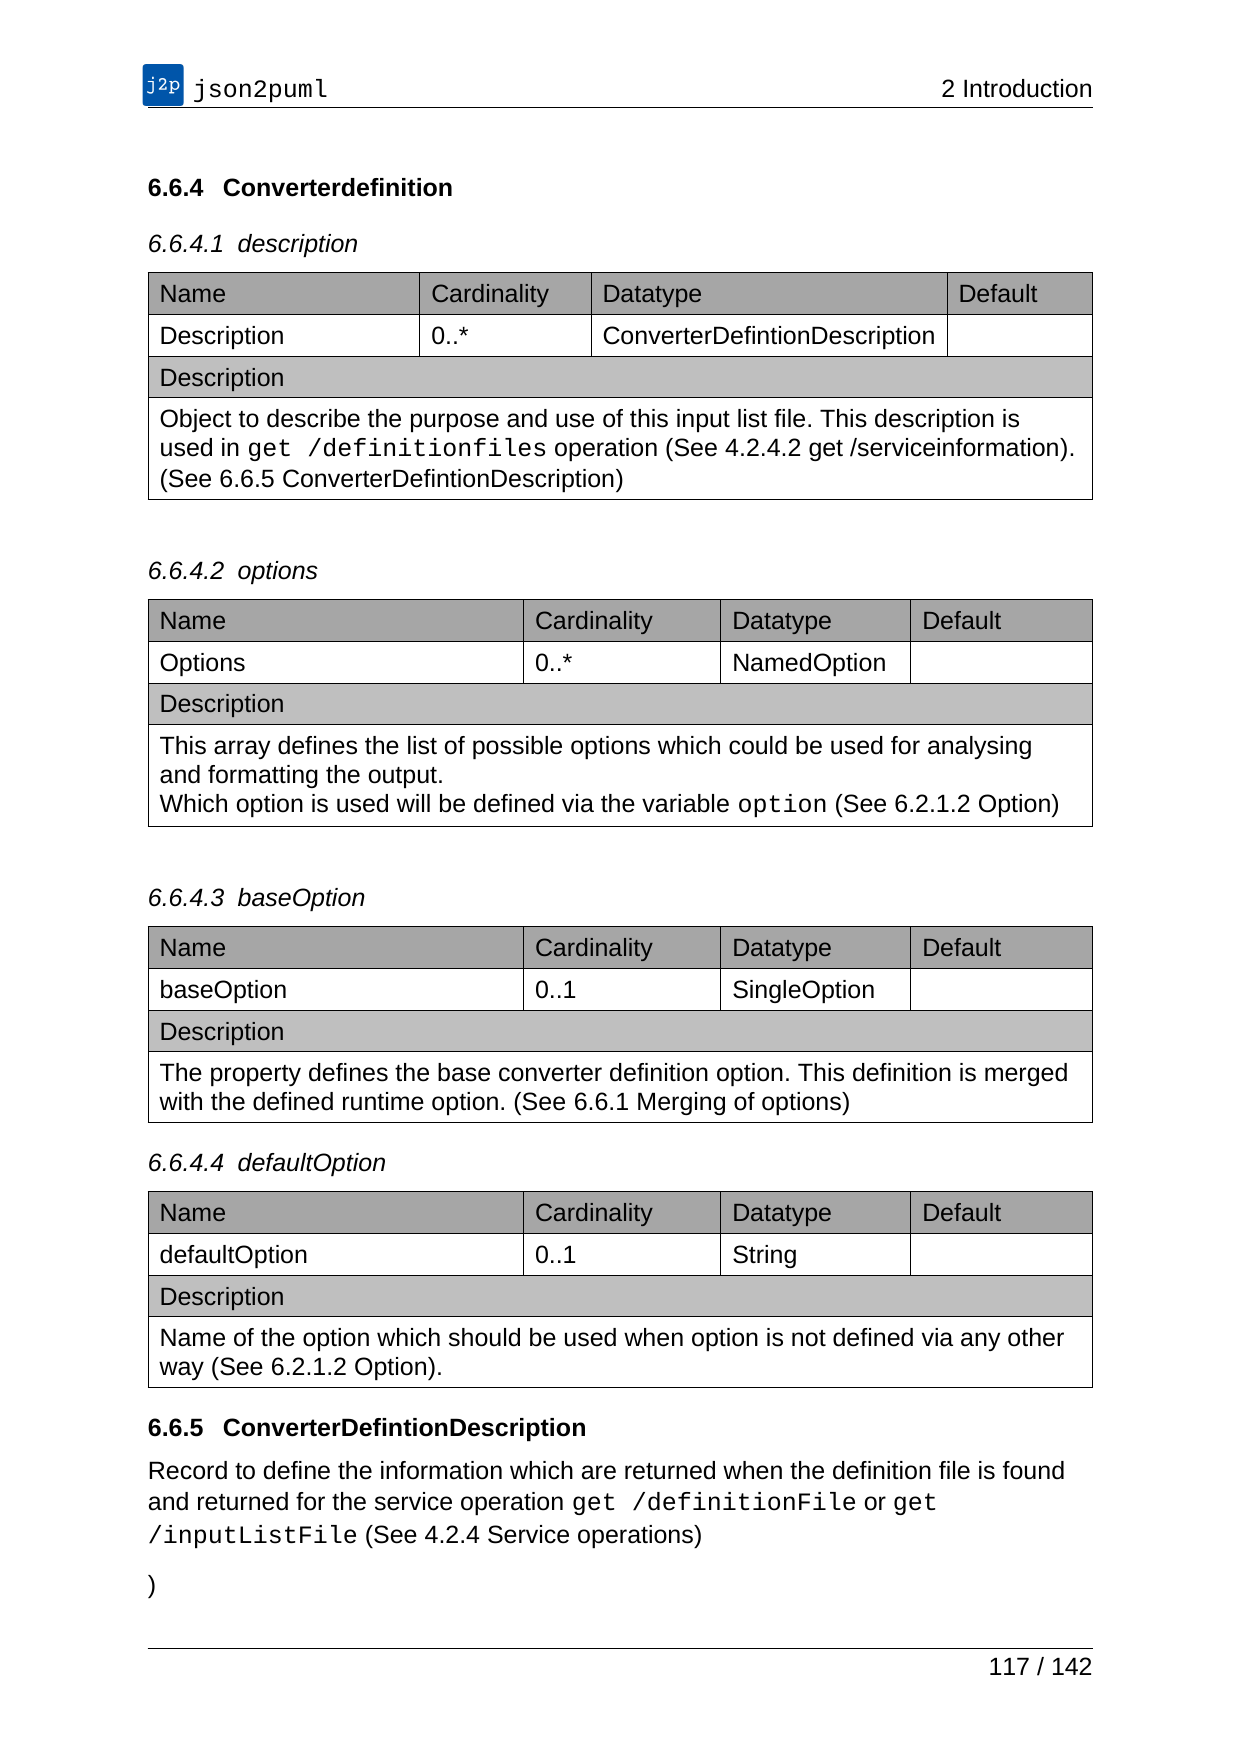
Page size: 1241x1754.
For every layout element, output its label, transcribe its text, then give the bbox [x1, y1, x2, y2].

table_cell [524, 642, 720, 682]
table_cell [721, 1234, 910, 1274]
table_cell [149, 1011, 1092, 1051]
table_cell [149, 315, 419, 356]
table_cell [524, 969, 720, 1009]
subtitle description [148, 229, 1093, 257]
text ) [148, 1570, 1093, 1599]
picture [142, 64, 184, 106]
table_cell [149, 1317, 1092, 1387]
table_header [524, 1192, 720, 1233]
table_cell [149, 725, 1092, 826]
subtitle defaultOption [148, 1148, 1093, 1176]
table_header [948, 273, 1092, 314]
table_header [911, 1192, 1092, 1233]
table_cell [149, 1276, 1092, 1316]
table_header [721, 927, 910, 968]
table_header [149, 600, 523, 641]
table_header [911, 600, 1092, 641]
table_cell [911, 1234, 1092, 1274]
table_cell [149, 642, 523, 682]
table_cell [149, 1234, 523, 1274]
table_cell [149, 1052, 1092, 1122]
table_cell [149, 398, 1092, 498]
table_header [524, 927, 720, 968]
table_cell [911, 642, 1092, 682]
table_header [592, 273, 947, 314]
subtitle baseOption [148, 883, 1093, 911]
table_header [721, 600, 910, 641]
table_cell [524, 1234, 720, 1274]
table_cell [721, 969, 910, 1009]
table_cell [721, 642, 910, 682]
subtitle ConverterDefintionDescription [148, 1413, 1093, 1441]
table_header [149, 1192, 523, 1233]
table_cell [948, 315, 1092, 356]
subtitle options [148, 556, 1093, 584]
subtitle Converterdefinition [148, 173, 1093, 201]
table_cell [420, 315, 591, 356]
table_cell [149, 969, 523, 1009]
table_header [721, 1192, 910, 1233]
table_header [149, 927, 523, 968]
text Record to define the information which are returned when the definition file is found and returned for the service operation get /definitionFile or get /inputListFile (See 4.2.4 Service operations) [148, 1456, 1093, 1551]
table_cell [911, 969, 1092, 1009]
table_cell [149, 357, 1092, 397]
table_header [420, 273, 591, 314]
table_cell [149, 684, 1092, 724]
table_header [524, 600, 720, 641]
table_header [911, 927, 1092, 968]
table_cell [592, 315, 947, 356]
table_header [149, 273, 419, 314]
